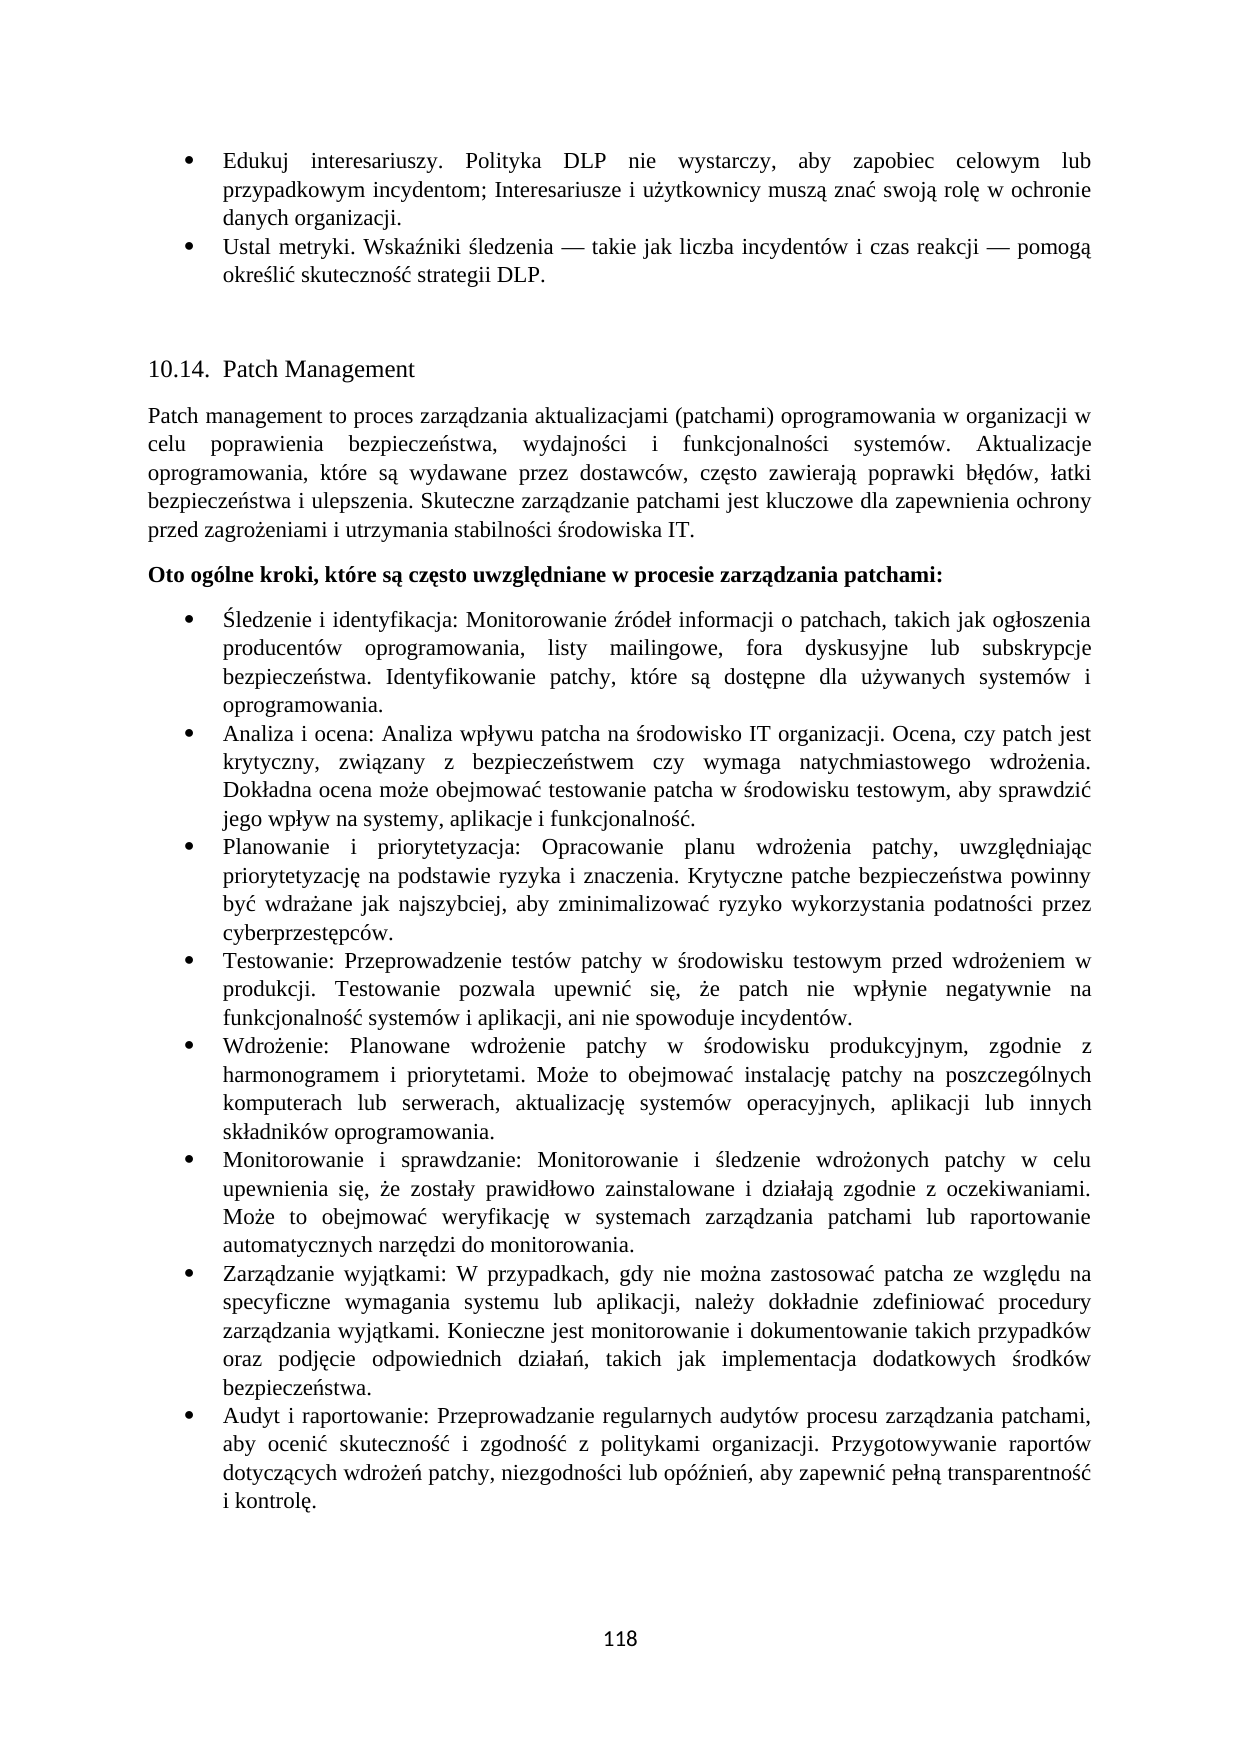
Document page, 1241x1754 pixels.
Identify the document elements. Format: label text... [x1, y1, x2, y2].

list Audyt i raportowanie: Przeprowadzanie regularnych audytów procesu zarządzania patchami, aby ocenić skuteczność i zgodność z politykami organizacji. Przygotowywanie raportów dotyczących wdrożeń patchy, niezgodności lub opóźnień, aby zapewnić pełną transparentność i kontrolę. [185, 1402, 1093, 1514]
list Planowanie i priorytetyzacja: Opracowanie planu wdrożenia patchy, uwzględniając priorytetyzację na podstawie ryzyka i znaczenia. Krytyczne patche bezpieczeństwa powinny być wdrażane jak najszybciej, aby zminimalizować ryzyko wykorzystania podatności przez cyberprzestępców. [185, 833, 1093, 945]
list Monitorowanie i sprawdzanie: Monitorowanie i śledzenie wdrożonych patchy w celu upewnienia się, że zostały prawidłowo zainstalowane i działają zgodnie z oczekiwaniami. Może to obejmować weryfikację w systemach zarządzania patchami lub raportowanie automatycznych narzędzi do monitorowania. [185, 1146, 1093, 1258]
list Patch Management [148, 354, 1093, 383]
text Oto ogólne kroki, które są często uwzględniane w procesie zarządzania patchami: [148, 561, 1093, 587]
text Patch management to proces zarządzania aktualizacjami (patchami) oprogramowania w organizacji w celu poprawienia bezpieczeństwa, wydajności i funkcjonalności systemów. Aktualizacje oprogramowania, które są wydawane przez dostawców, często zawierają poprawki błędów, łatki bezpieczeństwa i ulepszenia. Skuteczne zarządzanie patchami jest kluczowe dla zapewnienia ochrony przed zagrożeniami i utrzymania stabilności środowiska IT. [148, 402, 1093, 542]
list Analiza i ocena: Analiza wpływu patcha na środowisko IT organizacji. Ocena, czy patch jest krytyczny, związany z bezpieczeństwem czy wymaga natychmiastowego wdrożenia. Dokładna ocena może obejmować testowanie patcha w środowisku testowym, aby sprawdzić jego wpływ na systemy, aplikacje i funkcjonalność. [185, 719, 1093, 831]
list Testowanie: Przeprowadzenie testów patchy w środowisku testowym przed wdrożeniem w produkcji. Testowanie pozwala upewnić się, że patch nie wpłynie negatywnie na funkcjonalność systemów i aplikacji, ani nie spowoduje incydentów. [185, 947, 1093, 1030]
list Wdrożenie: Planowane wdrożenie patchy w środowisku produkcyjnym, zgodnie z harmonogramem i priorytetami. Może to obejmować instalację patchy na poszczególnych komputerach lub serwerach, aktualizację systemów operacyjnych, aplikacji lub innych składników oprogramowania. [185, 1032, 1093, 1144]
list Ustal metryki. Wskaźniki śledzenia — takie jak liczba incydentów i czas reakcji — pomogą określić skuteczność strategii DLP. [185, 233, 1093, 288]
list Edukuj interesariuszy. Polityka DLP nie wystarczy, aby zapobiec celowym lub przypadkowym incydentom; Interesariusze i użytkownicy muszą znać swoją rolę w ochronie danych organizacji. [185, 148, 1093, 231]
list Śledzenie i identyfikacja: Monitorowanie źródeł informacji o patchach, takich jak ogłoszenia producentów oprogramowania, listy mailingowe, fora dyskusyjne lub subskrypcje bezpieczeństwa. Identyfikowanie patchy, które są dostępne dla używanych systemów i oprogramowania. [185, 606, 1093, 717]
list Zarządzanie wyjątkami: W przypadkach, gdy nie można zastosować patcha ze względu na specyficzne wymagania systemu lub aplikacji, należy dokładnie zdefiniować procedury zarządzania wyjątkami. Konieczne jest monitorowanie i dokumentowanie takich przypadków oraz podjęcie odpowiednich działań, takich jak implementacja dodatkowych środków bezpieczeństwa. [185, 1260, 1093, 1400]
